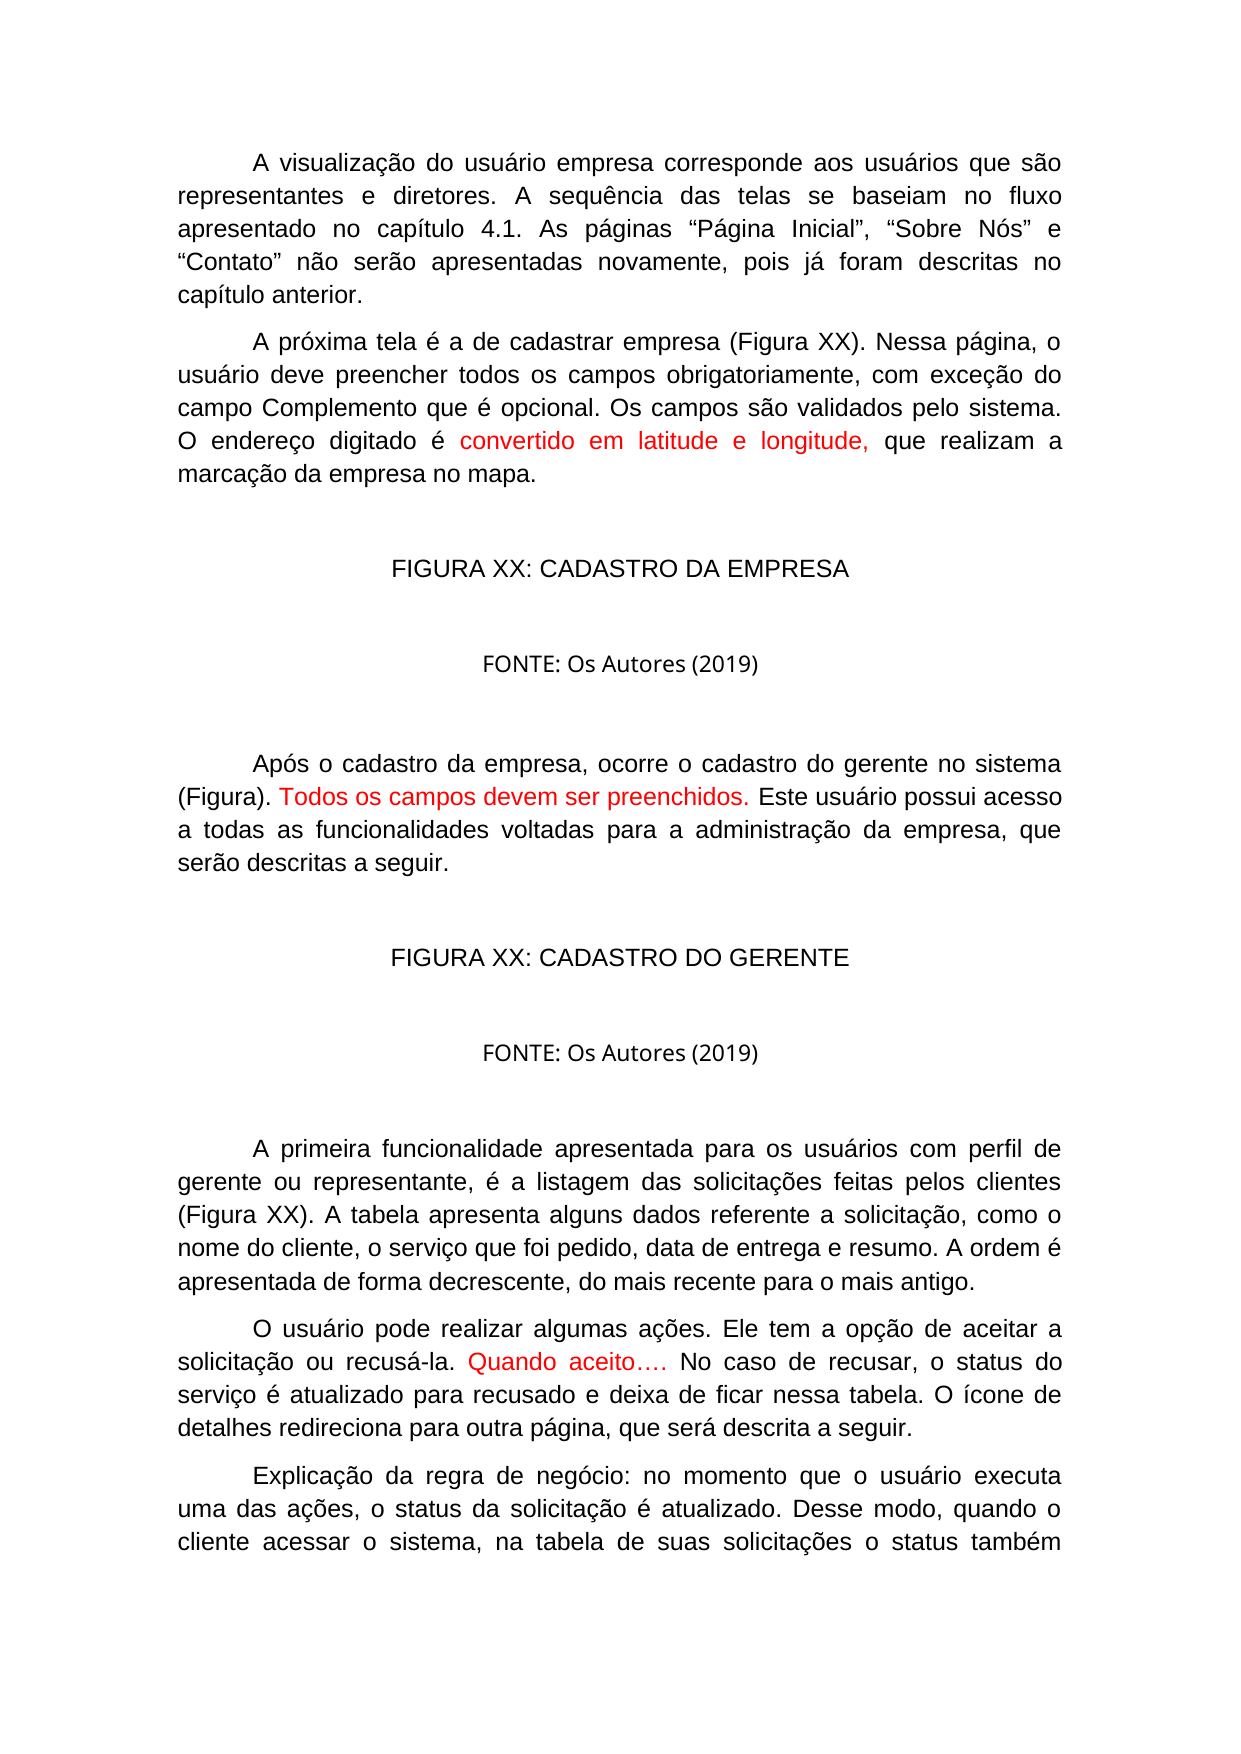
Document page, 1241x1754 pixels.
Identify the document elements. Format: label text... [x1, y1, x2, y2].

text O usuário pode realizar algumas ações. Ele tem a opção de aceitar a solicitação ou recusá-la. Quando aceito…. No caso de recusar, o status do serviço é atualizado para recusado e deixa de ficar nessa tabela. O ícone de detalhes redireciona para outra página, que será descrita a seguir. [177, 1314, 1063, 1442]
text FIGURA XX: CADASTRO DO GERENTE [177, 943, 1063, 971]
text FIGURA XX: CADASTRO DA EMPRESA [177, 554, 1063, 582]
text A próxima tela é a de cadastrar empresa (Figura XX). Nessa página, o usuário deve preencher todos os campos obrigatoriamente, com exceção do campo Complemento que é opcional. Os campos são validados pelo sistema. O endereço digitado é convertido em latitude e longitude, que realizam a marcação da empresa no mapa. [177, 327, 1063, 488]
text FONTE: Os Autores (2019) [177, 1037, 1063, 1068]
text A visualização do usuário empresa corresponde aos usuários que são representantes e diretores. A sequência das telas se baseiam no fluxo apresentado no capítulo 4.1. As páginas “Página Inicial”, “Sobre Nós” e “Contato” não serão apresentadas novamente, pois já foram descritas no capítulo anterior. [177, 148, 1063, 308]
text Após o cadastro da empresa, ocorre o cadastro do gerente no sistema (Figura). Todos os campos devem ser preenchidos. Este usuário possui acesso a todas as funcionalidades voltadas para a administração da empresa, que serão descritas a seguir. [177, 749, 1063, 877]
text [177, 1461, 1063, 1556]
text FONTE: Os Autores (2019) [177, 648, 1063, 679]
text A primeira funcionalidade apresentada para os usuários com perfil de gerente ou representante, é a listagem das solicitações feitas pelos clientes (Figura XX). A tabela apresenta alguns dados referente a solicitação, como o nome do cliente, o serviço que foi pedido, data de entrega e resumo. A ordem é apresentada de forma decrescente, do mais recente para o mais antigo. [177, 1134, 1063, 1295]
